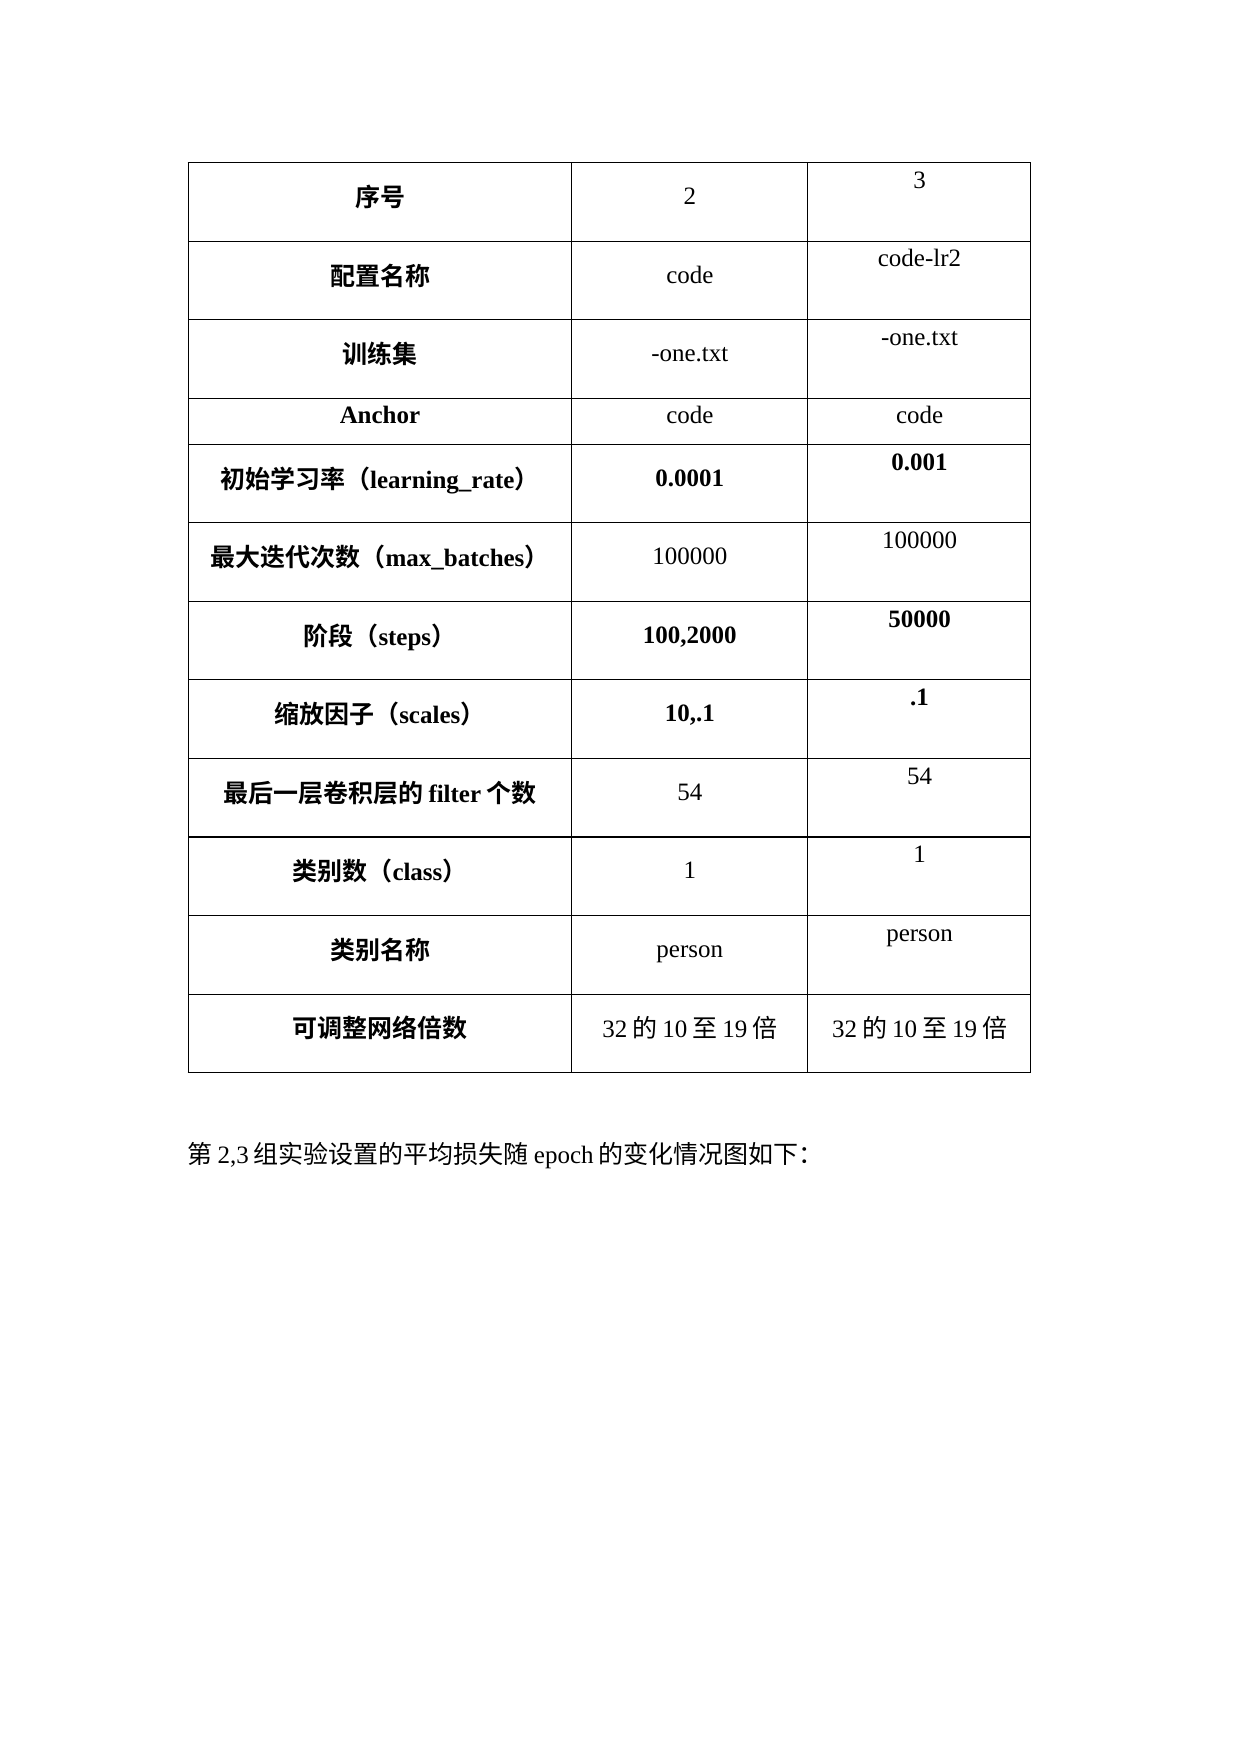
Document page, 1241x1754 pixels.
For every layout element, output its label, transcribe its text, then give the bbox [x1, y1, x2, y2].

table_cell person [572, 916, 807, 993]
table_cell 可调整网络倍数 [189, 995, 571, 1072]
table_cell 0.0001 [572, 445, 807, 522]
table_cell 54 [572, 759, 807, 836]
table_cell 最后一层卷积层的filter个数 [189, 759, 571, 836]
table_cell 54 [808, 759, 1030, 836]
table_cell code [808, 399, 1030, 444]
table_cell .1 [808, 680, 1030, 758]
table_header 3 [808, 163, 1030, 241]
table_cell person [808, 916, 1030, 993]
table_cell code [572, 399, 807, 444]
table_header 序号 [189, 163, 571, 241]
table_cell -one.txt [572, 320, 807, 398]
table_cell code-lr2 [808, 242, 1030, 319]
table_cell 32的10至19倍 [572, 995, 807, 1072]
table_header 2 [572, 163, 807, 241]
table_cell 0.001 [808, 445, 1030, 522]
table_cell 32的10至19倍 [808, 995, 1030, 1072]
table_cell 最大迭代次数（max_batches） [189, 523, 571, 601]
table_cell Anchor [189, 399, 571, 444]
table_cell 阶段（steps） [189, 602, 571, 679]
table_cell 50000 [808, 602, 1030, 679]
table_cell 100000 [572, 523, 807, 601]
table_cell 配置名称 [189, 242, 571, 319]
table_cell 100,2000 [572, 602, 807, 679]
table_cell 100000 [808, 523, 1030, 601]
table_cell -one.txt [808, 320, 1030, 398]
table_cell 10,.1 [572, 680, 807, 758]
table_cell 类别名称 [189, 916, 571, 993]
table_cell 初始学习率（learning_rate） [189, 445, 571, 522]
table_cell 1 [572, 838, 807, 915]
table_cell 训练集 [189, 320, 571, 398]
table_cell 类别数（class） [189, 838, 571, 915]
table_cell code [572, 242, 807, 319]
table_cell 缩放因子（scales） [189, 680, 571, 758]
text 第2,3组实验设置的平均损失随epoch的变化情况图如下： [187, 1120, 1053, 1185]
table_cell 1 [808, 838, 1030, 915]
